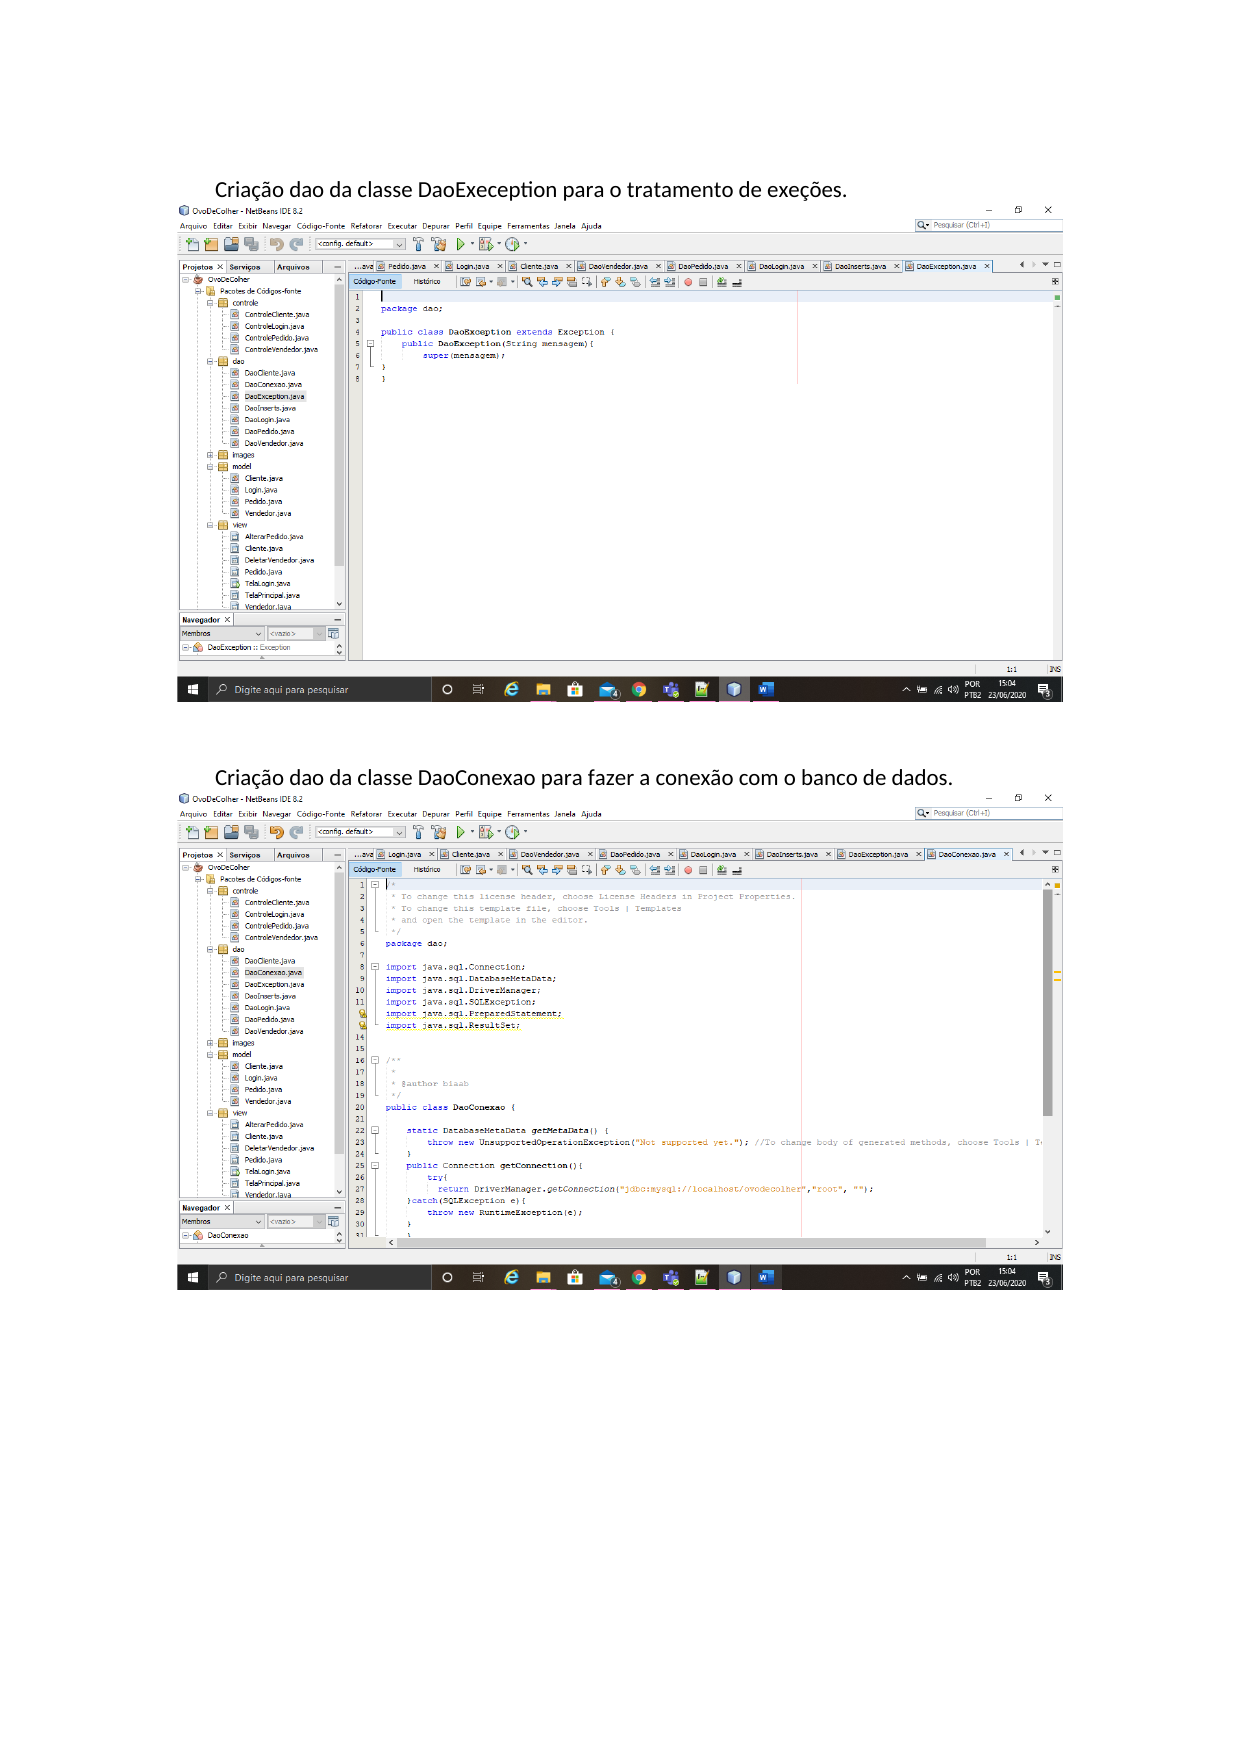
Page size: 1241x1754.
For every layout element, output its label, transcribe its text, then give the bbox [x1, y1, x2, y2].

text Criação dao da classe DaoConexao para fazer a conexão com o banco de dados. [177, 763, 1063, 791]
picture [177, 791, 1063, 1290]
picture [177, 203, 1063, 702]
text Criação dao da classe DaoExeception para o tratamento de exeções. [177, 176, 1063, 203]
